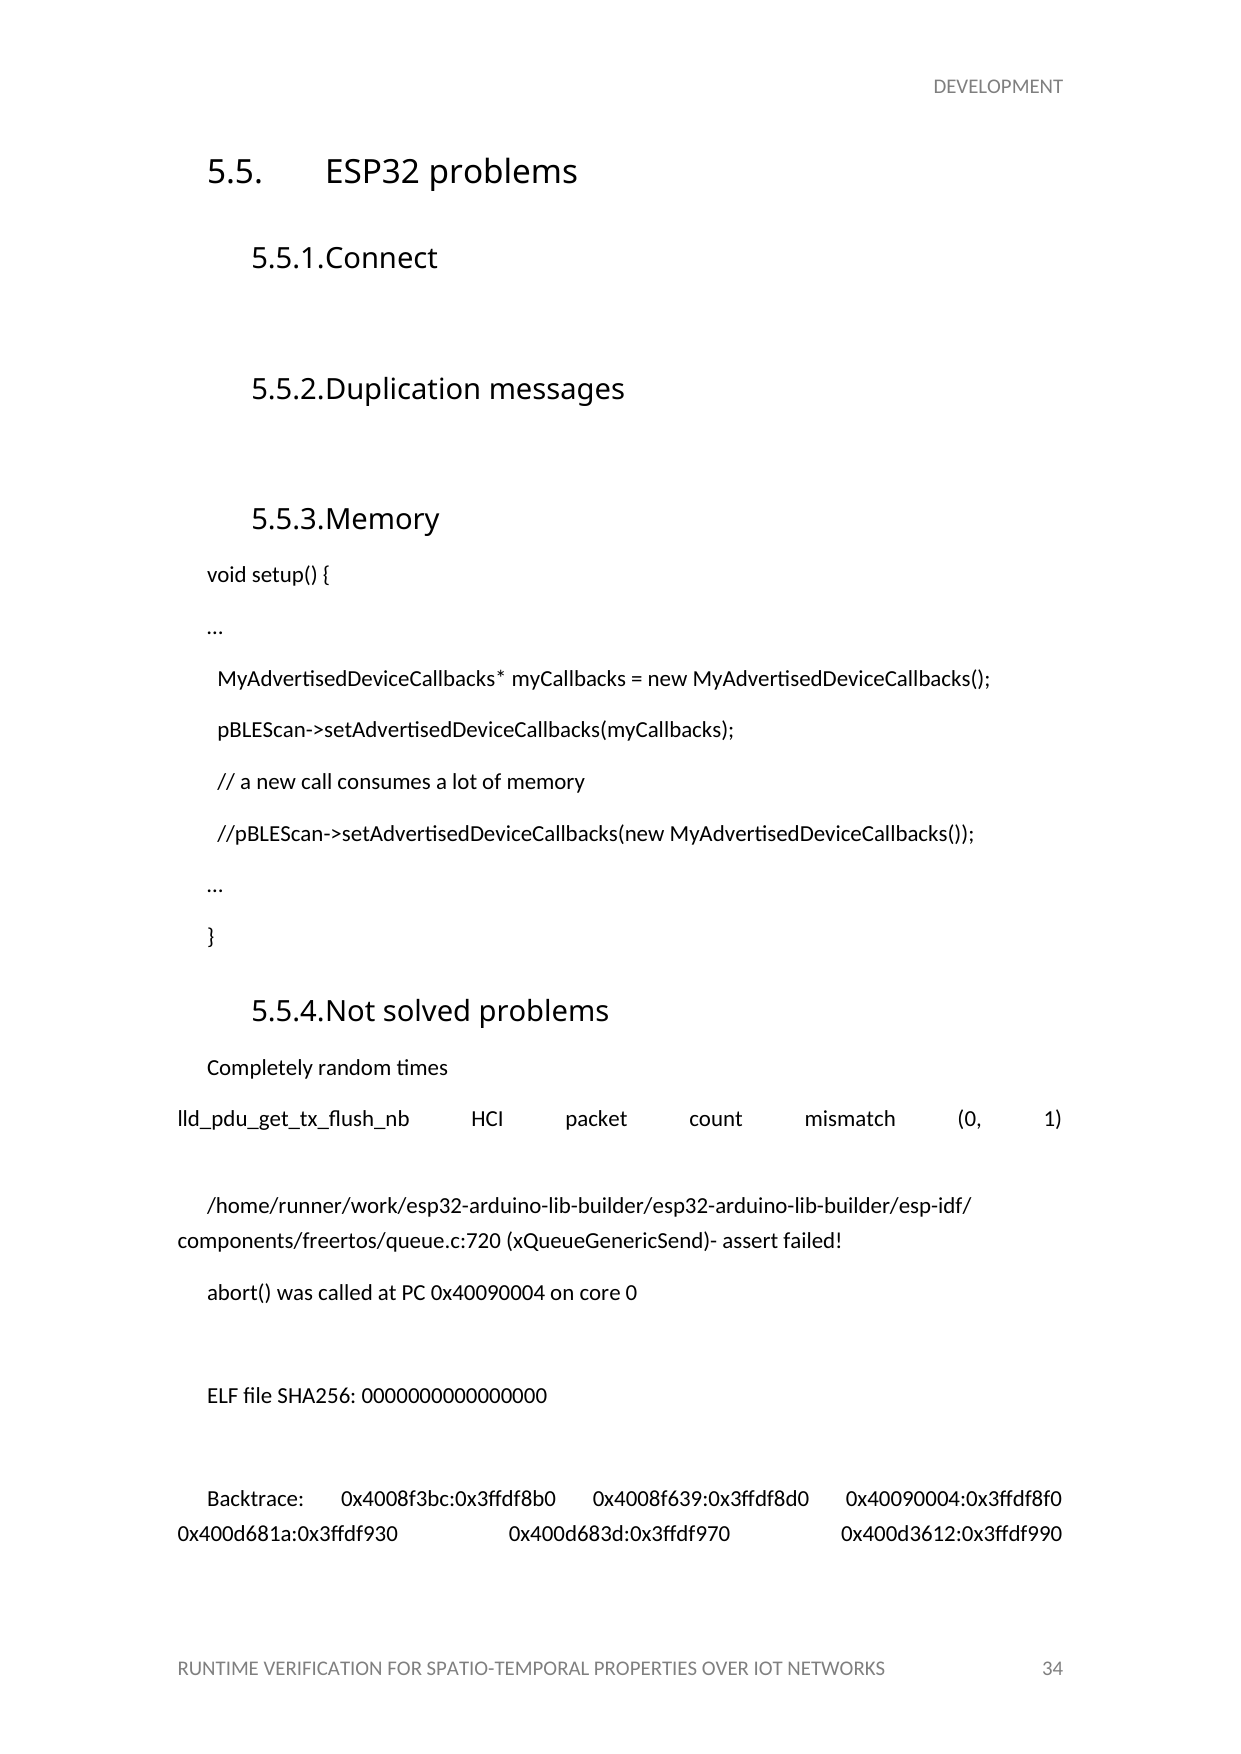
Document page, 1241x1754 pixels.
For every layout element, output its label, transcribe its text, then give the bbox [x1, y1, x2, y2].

text … [177, 871, 1063, 899]
text MyAdvertisedDeviceCallbacks* myCallbacks = new MyAdvertisedDeviceCallbacks(); [177, 664, 1063, 692]
subtitle Memory [251, 498, 1063, 538]
text pBLEScan->setAdvertisedDeviceCallbacks(myCallbacks); [177, 716, 1063, 744]
text // a new call consumes a lot of memory [177, 767, 1063, 795]
text } [177, 922, 1063, 950]
subtitle Not solved problems [251, 991, 1063, 1030]
text //pBLEScan->setAdvertisedDeviceCallbacks(new MyAdvertisedDeviceCallbacks()); [177, 819, 1063, 847]
text … [177, 612, 1063, 640]
text ELF file SHA256: 0000000000000000 [177, 1381, 1063, 1409]
text /home/runner/work/esp32-arduino-lib-builder/esp32-arduino-lib-builder/esp-idf/components/freertos/queue.c:720 (xQueueGenericSend)- assert failed! [177, 1191, 1063, 1254]
subtitle Connect [251, 238, 1063, 277]
subtitle ESP32 problems [207, 148, 1063, 193]
text lld_pdu_get_tx_flush_nb HCI packet count mismatch (0, 1) [177, 1104, 1063, 1167]
subtitle Duplication messages [251, 368, 1063, 408]
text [177, 1484, 1063, 1547]
text void setup() { [177, 561, 1063, 589]
text Completely random times [177, 1053, 1063, 1081]
text abort() was called at PC 0x40090004 on core 0 [177, 1278, 1063, 1306]
